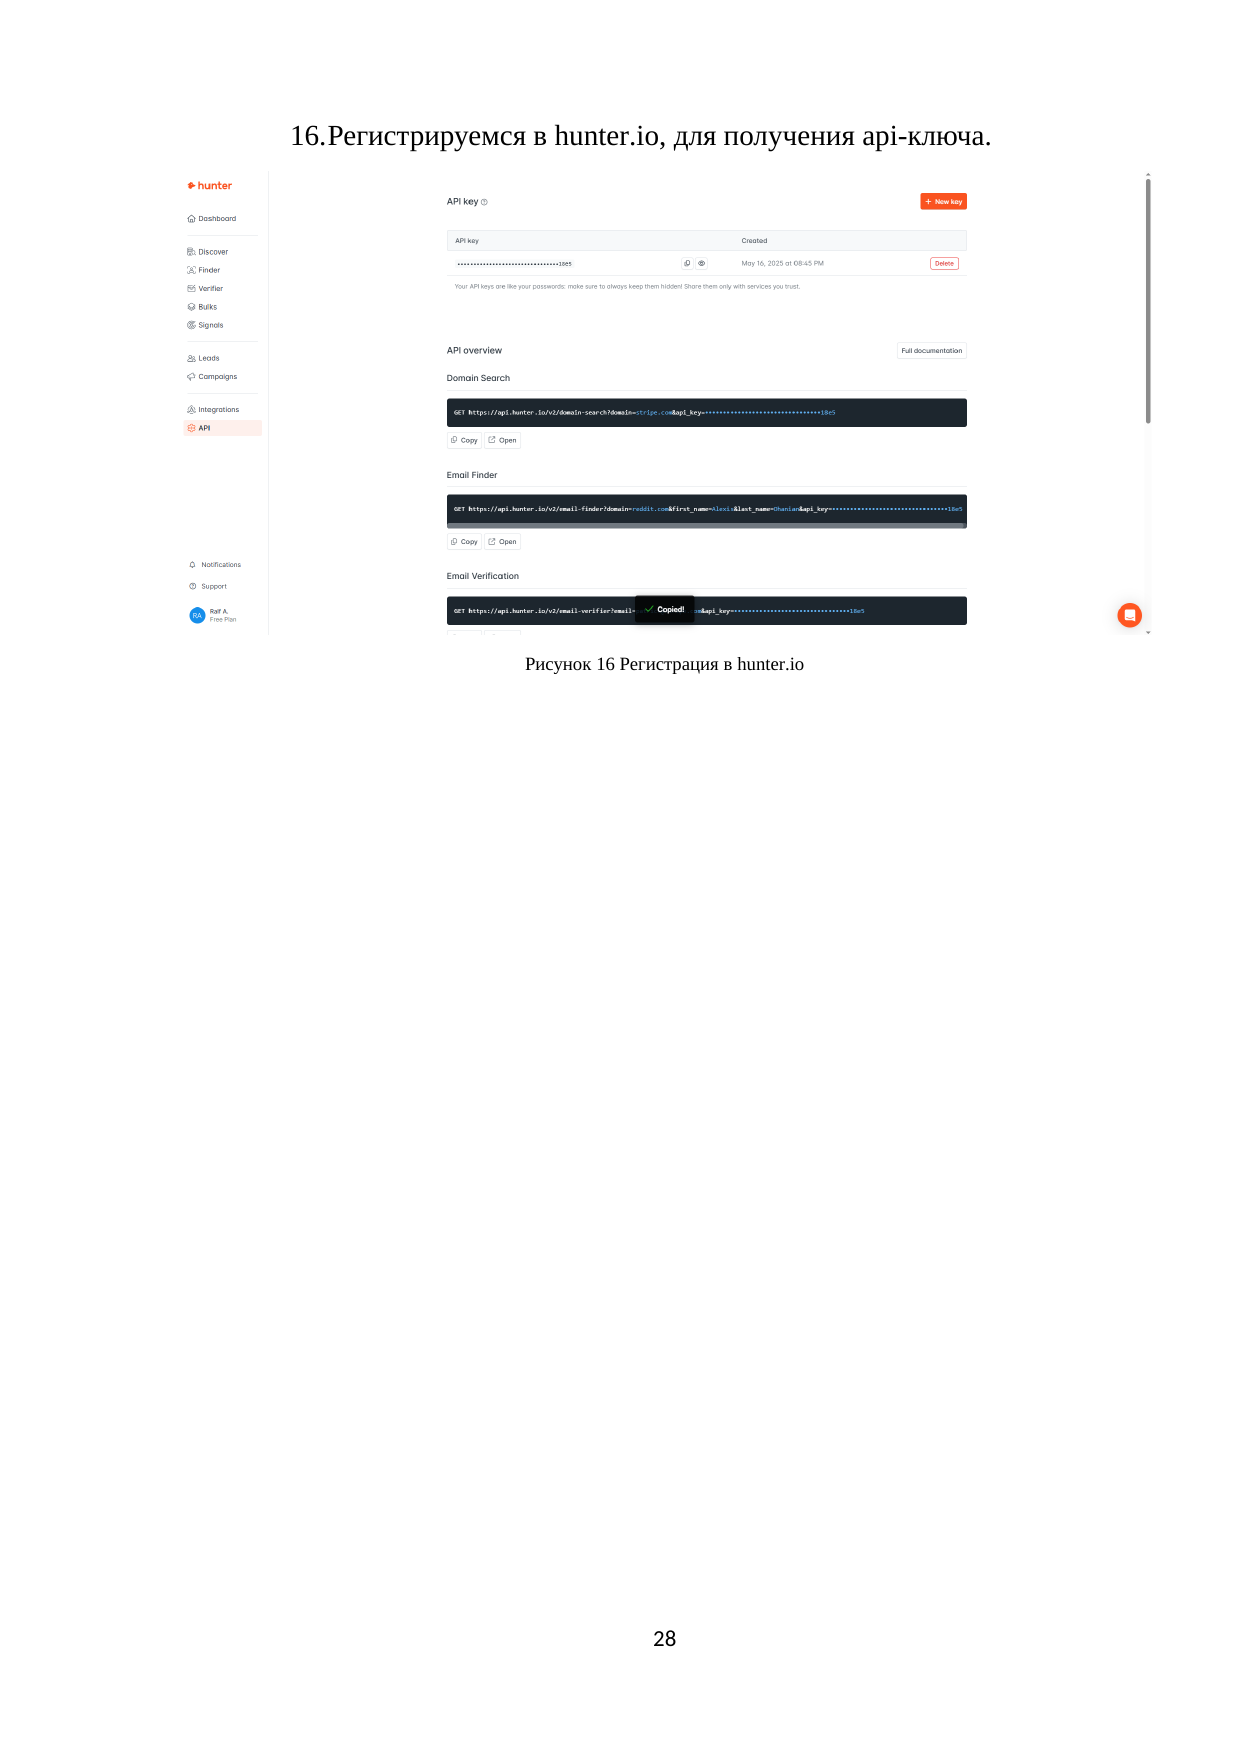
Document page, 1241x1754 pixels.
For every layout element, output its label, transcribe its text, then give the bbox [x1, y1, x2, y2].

text Рисунок 16 Регистрация в hunter.io [177, 653, 1152, 675]
picture [177, 171, 1152, 635]
list Регистрируемся в hunter.io, для получения api-ключа. [290, 118, 1152, 152]
